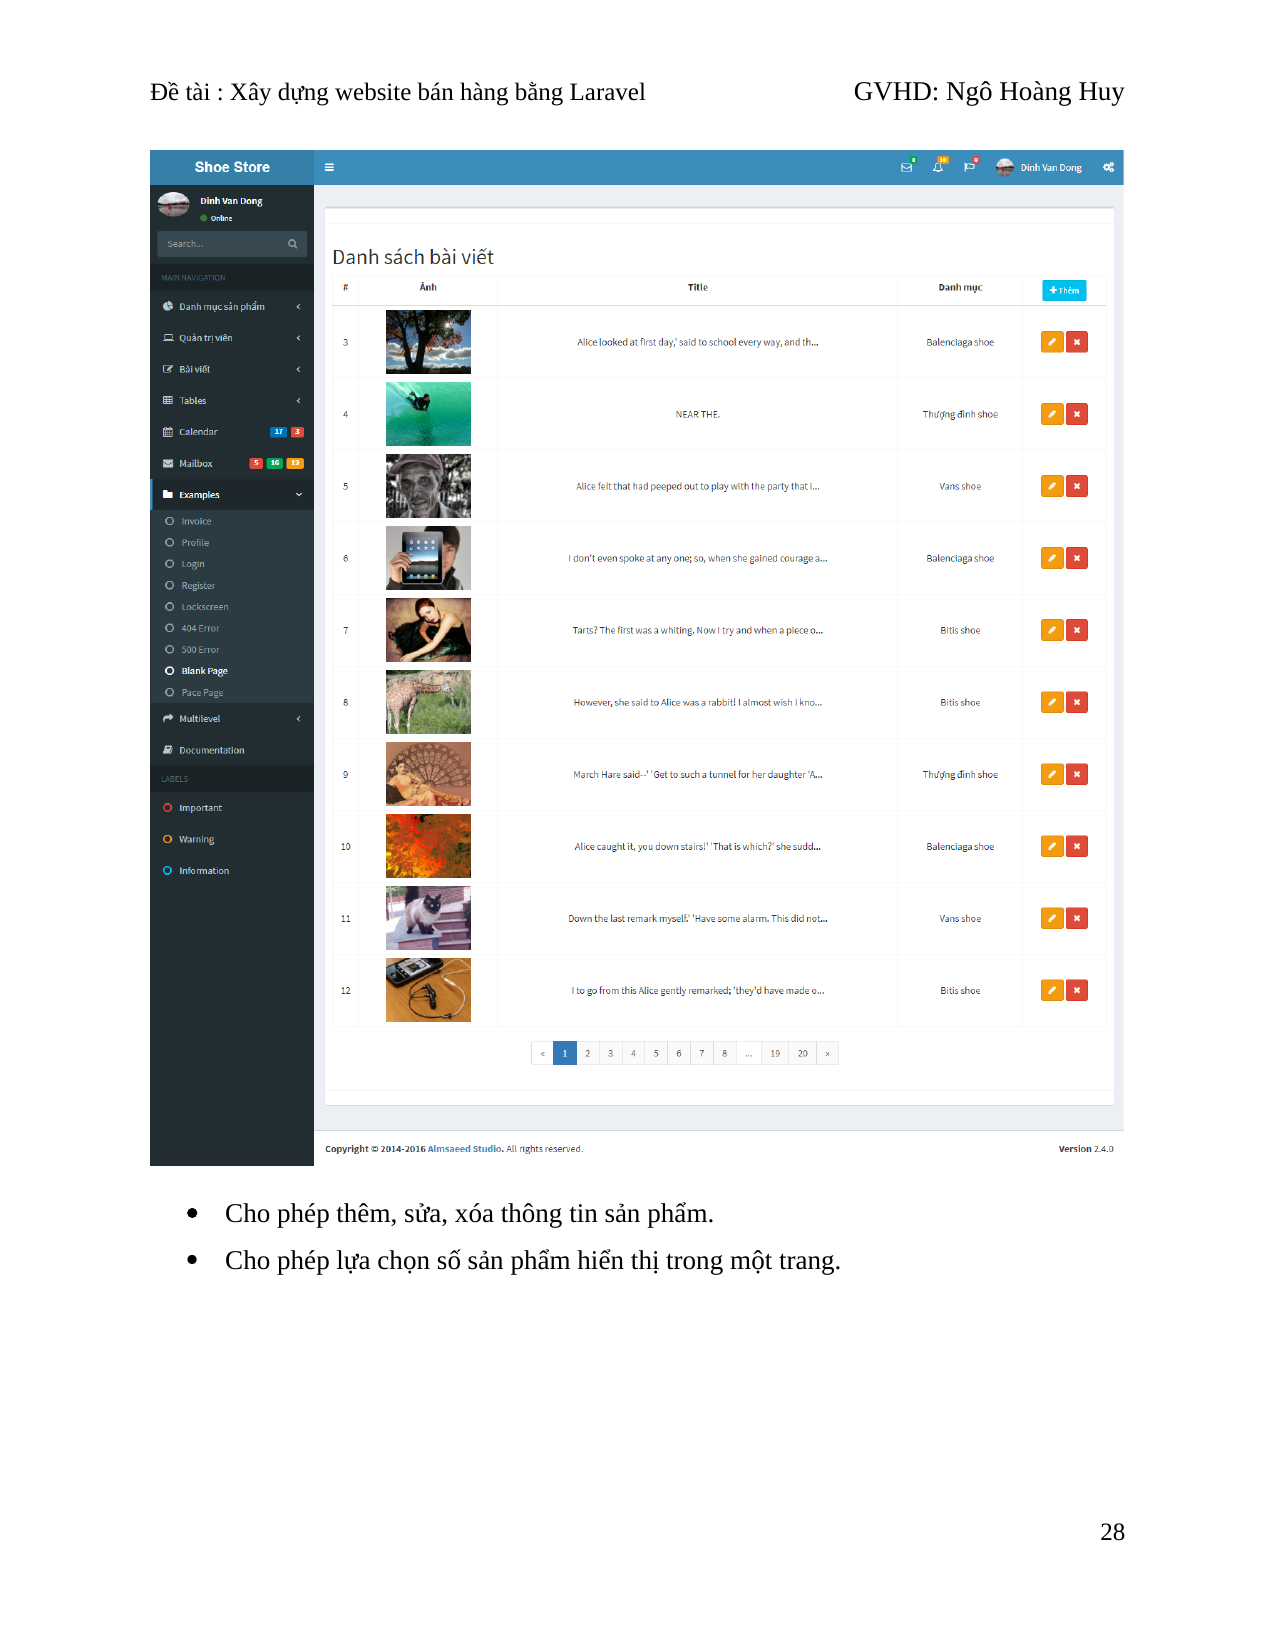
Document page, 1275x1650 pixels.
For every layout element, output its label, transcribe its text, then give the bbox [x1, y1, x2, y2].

list Cho phép thêm, sửa, xóa thông tin sản phẩm. [187, 1197, 1125, 1228]
picture [150, 150, 1124, 1166]
list Cho phép lựa chọn số sản phẩm hiển thị trong một trang. [187, 1244, 1125, 1275]
